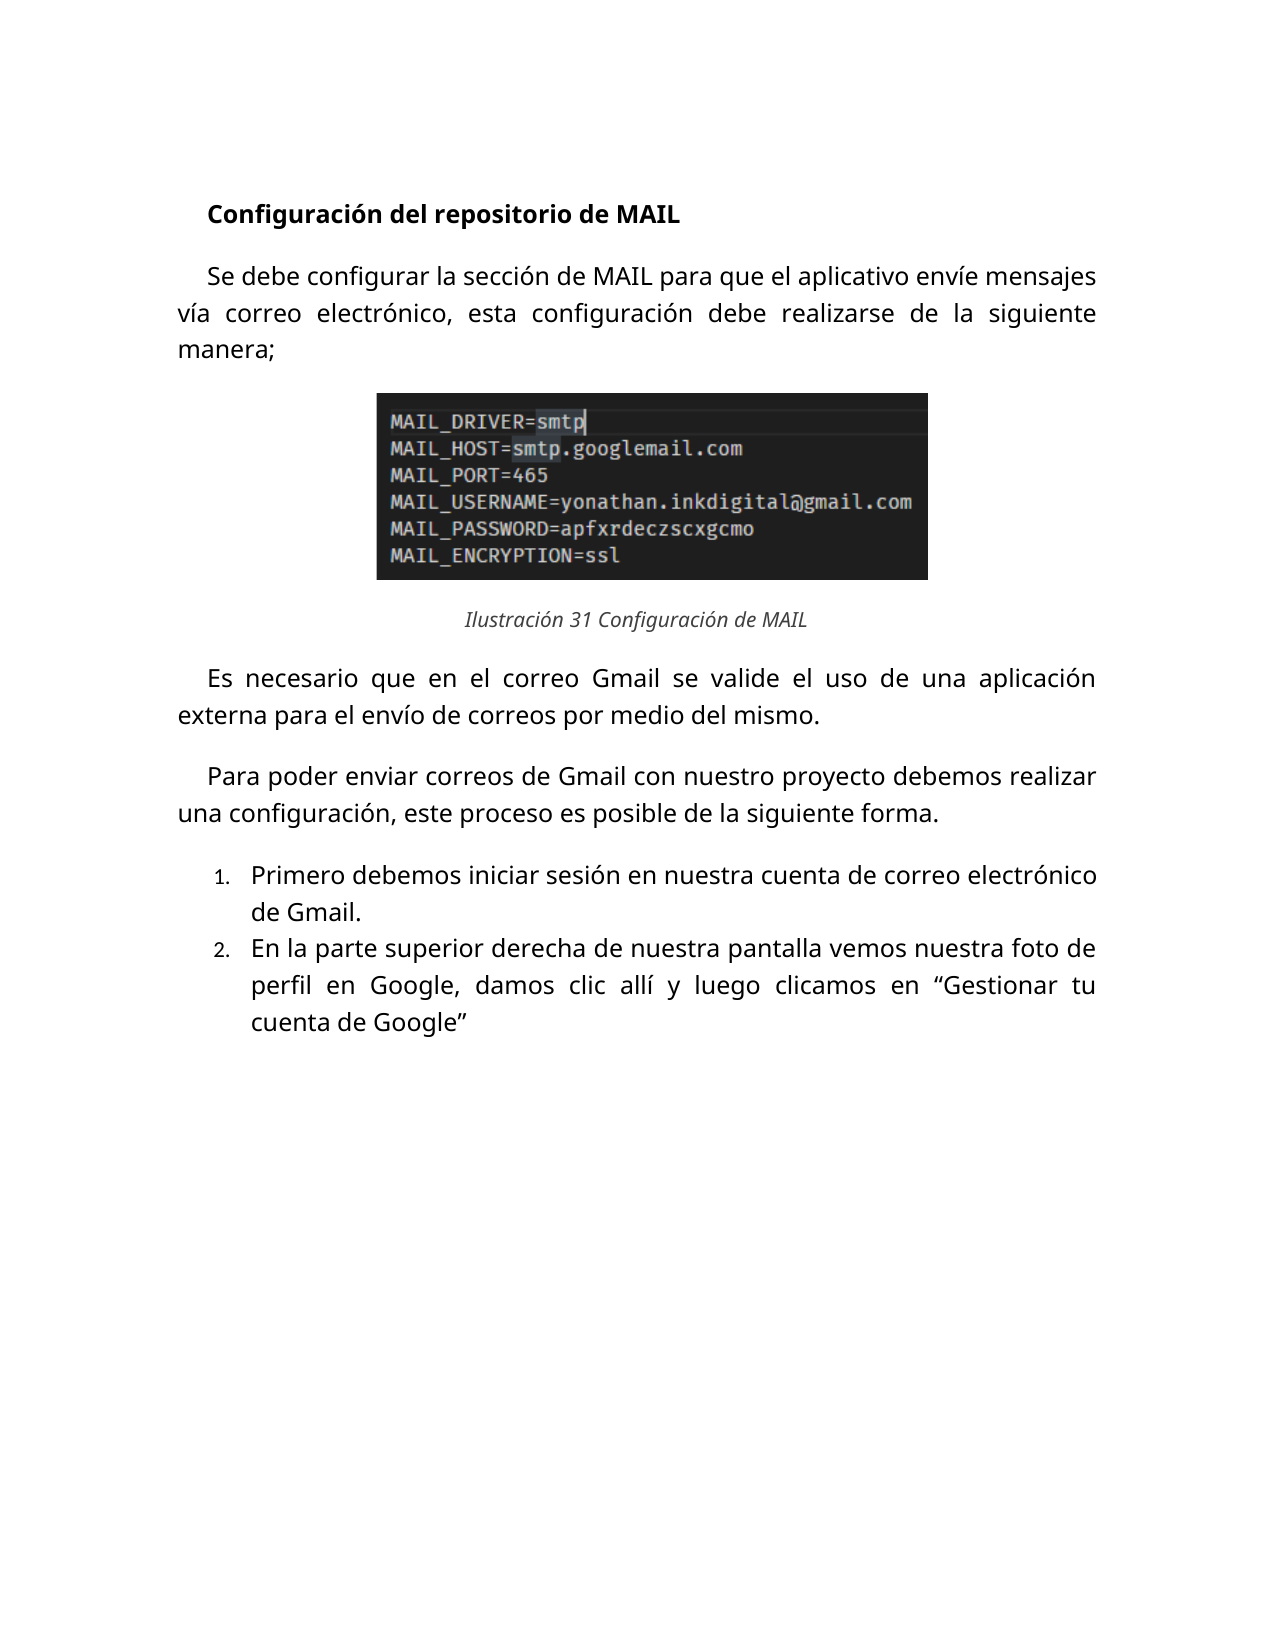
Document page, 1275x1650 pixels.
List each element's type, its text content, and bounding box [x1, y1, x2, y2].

text Para poder enviar correos de Gmail con nuestro proyecto debemos realizar una configuración, este proceso es posible de la siguiente forma. [177, 759, 1098, 830]
picture [376, 393, 928, 580]
text Ilustración 31 Configuración de MAIL [267, 605, 1008, 633]
text Es necesario que en el correo Gmail se valide el uso de una aplicación externa para el envío de correos por medio del mismo. [177, 661, 1098, 731]
text Se debe configurar la sección de MAIL para que el aplicativo envíe mensajes vía correo electrónico, esta configuración debe realizarse de la siguiente manera; [177, 259, 1098, 366]
list Primero debemos iniciar sesión en nuestra cuenta de correo electrónico de Gmail. [213, 858, 1098, 928]
list En la parte superior derecha de nuestra pantalla vemos nuestra foto de perfil en Google, damos clic allí y luego clicamos en “Gestionar tu cuenta de Google” [213, 931, 1098, 1039]
subtitle Configuración del repositorio de MAIL [177, 197, 1098, 231]
